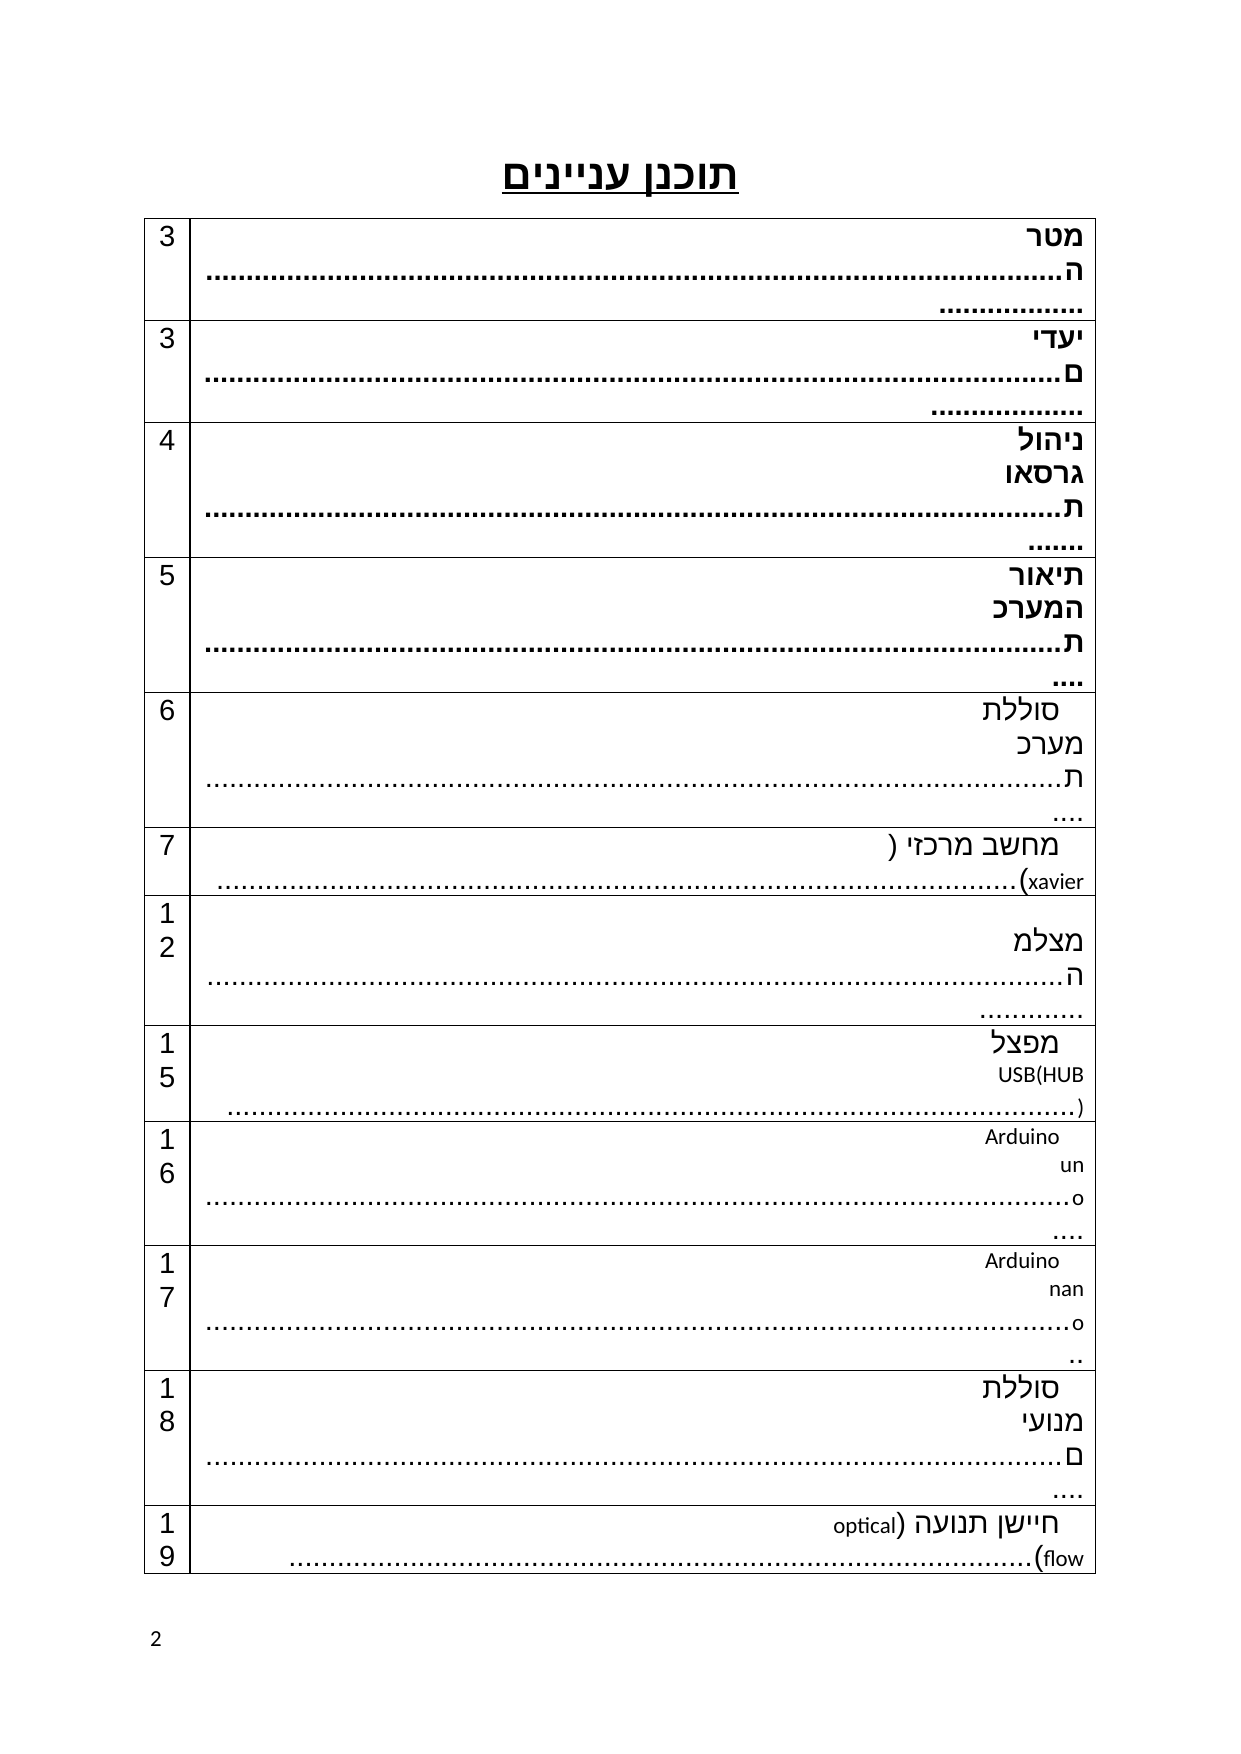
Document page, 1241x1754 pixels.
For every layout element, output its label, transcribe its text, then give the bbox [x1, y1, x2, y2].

table_cell תיאור המערכת.............................................................................................................. [191, 558, 1095, 692]
table_cell Arduino uno............................................................................................................... [191, 1122, 1095, 1245]
table_cell 18 [145, 1371, 189, 1505]
table_cell מפצל USB(HUB)......................................................................................................... [191, 1026, 1095, 1121]
table_cell 6 [145, 693, 189, 827]
table_cell Arduino nano............................................................................................................. [191, 1246, 1095, 1369]
table_cell חיישן תנועה (optical flow)............................................................................................ [191, 1506, 1095, 1573]
table_header 3 [145, 219, 189, 320]
text תוכנן עניינים [150, 150, 1090, 198]
table_cell יעדים............................................................................................................................. [191, 321, 1095, 422]
table_cell 5 [145, 558, 189, 692]
table_cell 7 [145, 828, 189, 895]
table_cell מצלמה....................................................................................................................... [191, 896, 1095, 1025]
table_cell 17 [145, 1246, 189, 1369]
table_cell 3 [145, 321, 189, 422]
table_cell סוללת מנועים.............................................................................................................. [191, 1371, 1095, 1505]
table_cell סוללת מערכת.............................................................................................................. [191, 693, 1095, 827]
table_cell 4 [145, 423, 189, 557]
table_cell 19 [145, 1506, 189, 1573]
table_cell 12 [145, 896, 189, 1025]
table_cell מחשב מרכזי (xavier)................................................................................................... [191, 828, 1095, 895]
table_cell 16 [145, 1122, 189, 1245]
table_cell 15 [145, 1026, 189, 1121]
table_header מטרה............................................................................................................................ [191, 219, 1095, 320]
table_cell ניהול גרסאות................................................................................................................. [191, 423, 1095, 557]
